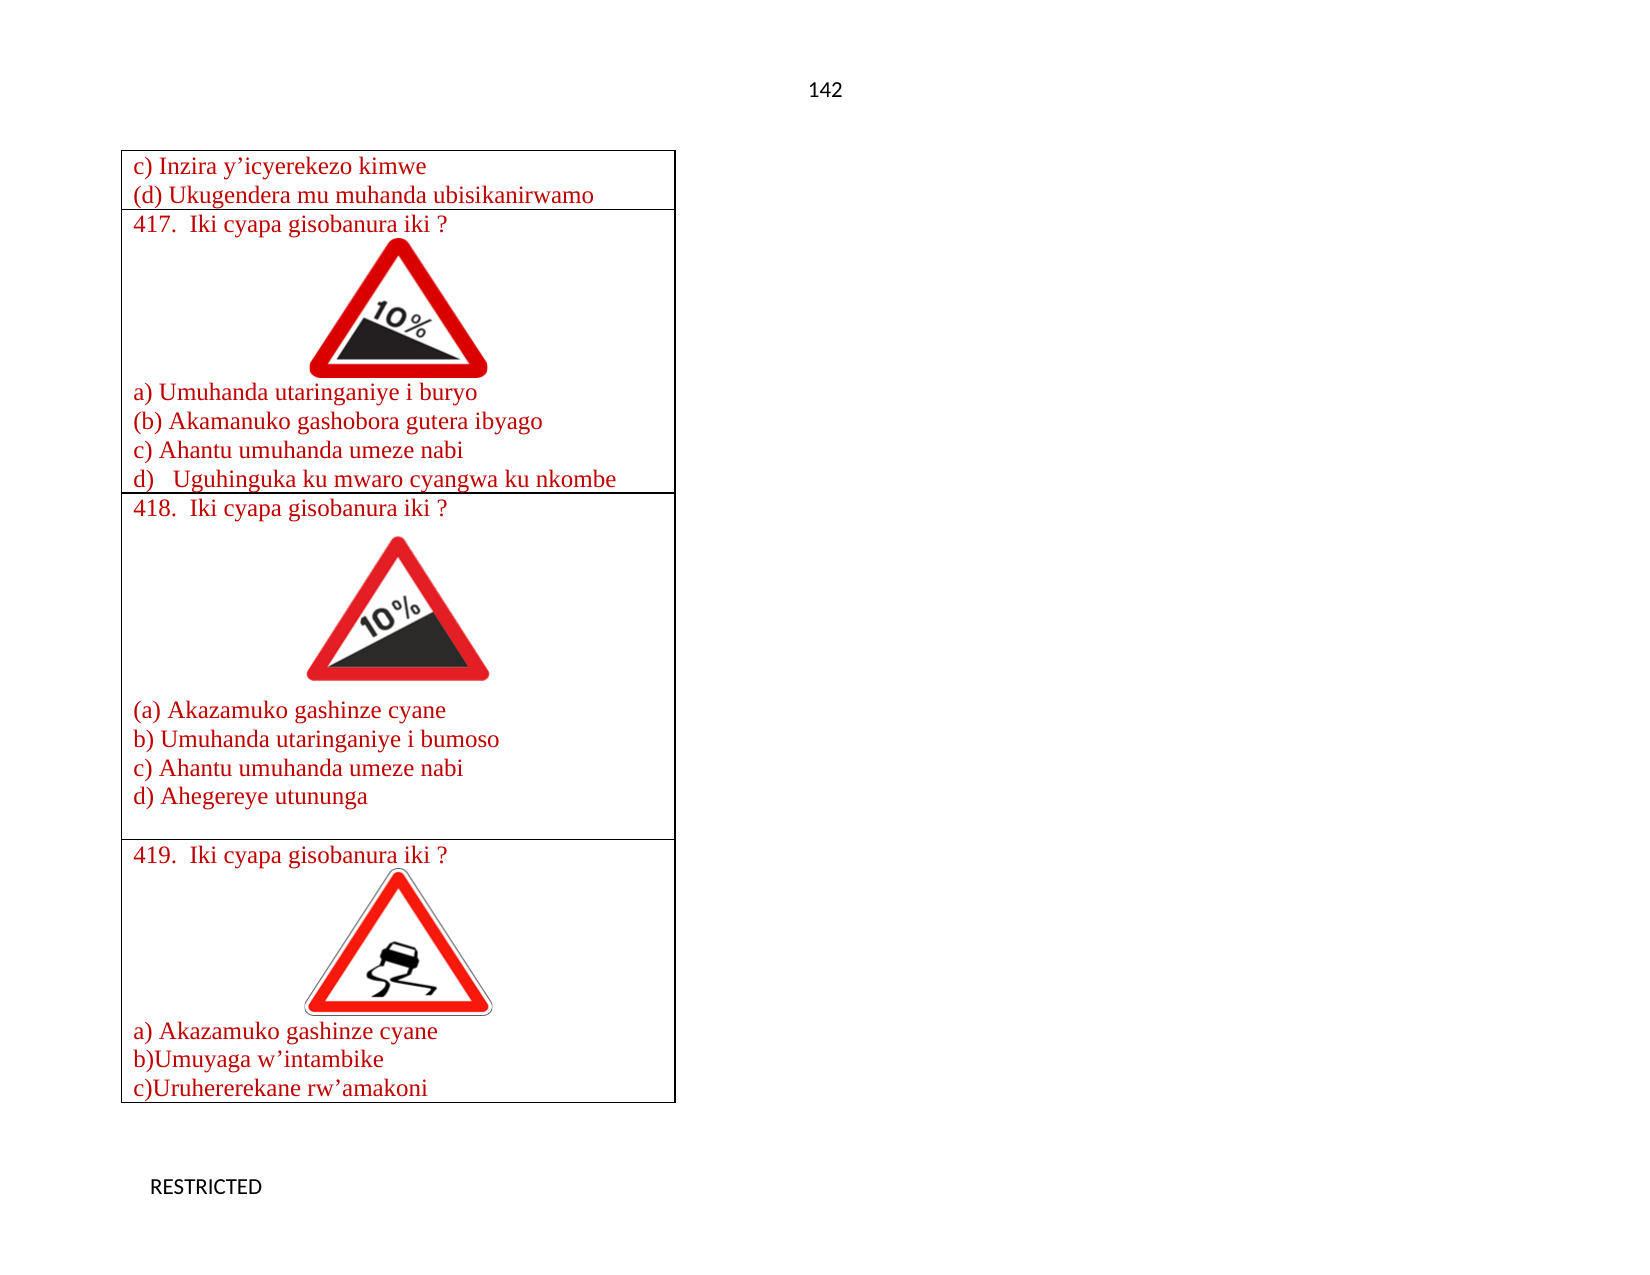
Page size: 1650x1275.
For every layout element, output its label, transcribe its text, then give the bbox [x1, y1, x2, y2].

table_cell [122, 840, 674, 1102]
picture [302, 522, 495, 696]
table_cell 418. Iki cyapa gisobanura iki ? (a) Akazamuko gashinze cyane b) Umuhanda utaringaniye i bumoso c) Ahantu umuhanda umeze nabi d) Ahegereye utununga [122, 494, 674, 839]
picture [309, 238, 488, 378]
table_cell 417. Iki cyapa gisobanura iki ? a) Umuhanda utaringaniye i buryo (b) Akamanuko gashobora gutera ibyago c) Ahantu umuhanda umeze nabi d) Uguhinguka ku mwaro cyangwa ku nkombe [122, 210, 674, 492]
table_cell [122, 151, 674, 208]
picture [304, 868, 493, 1016]
